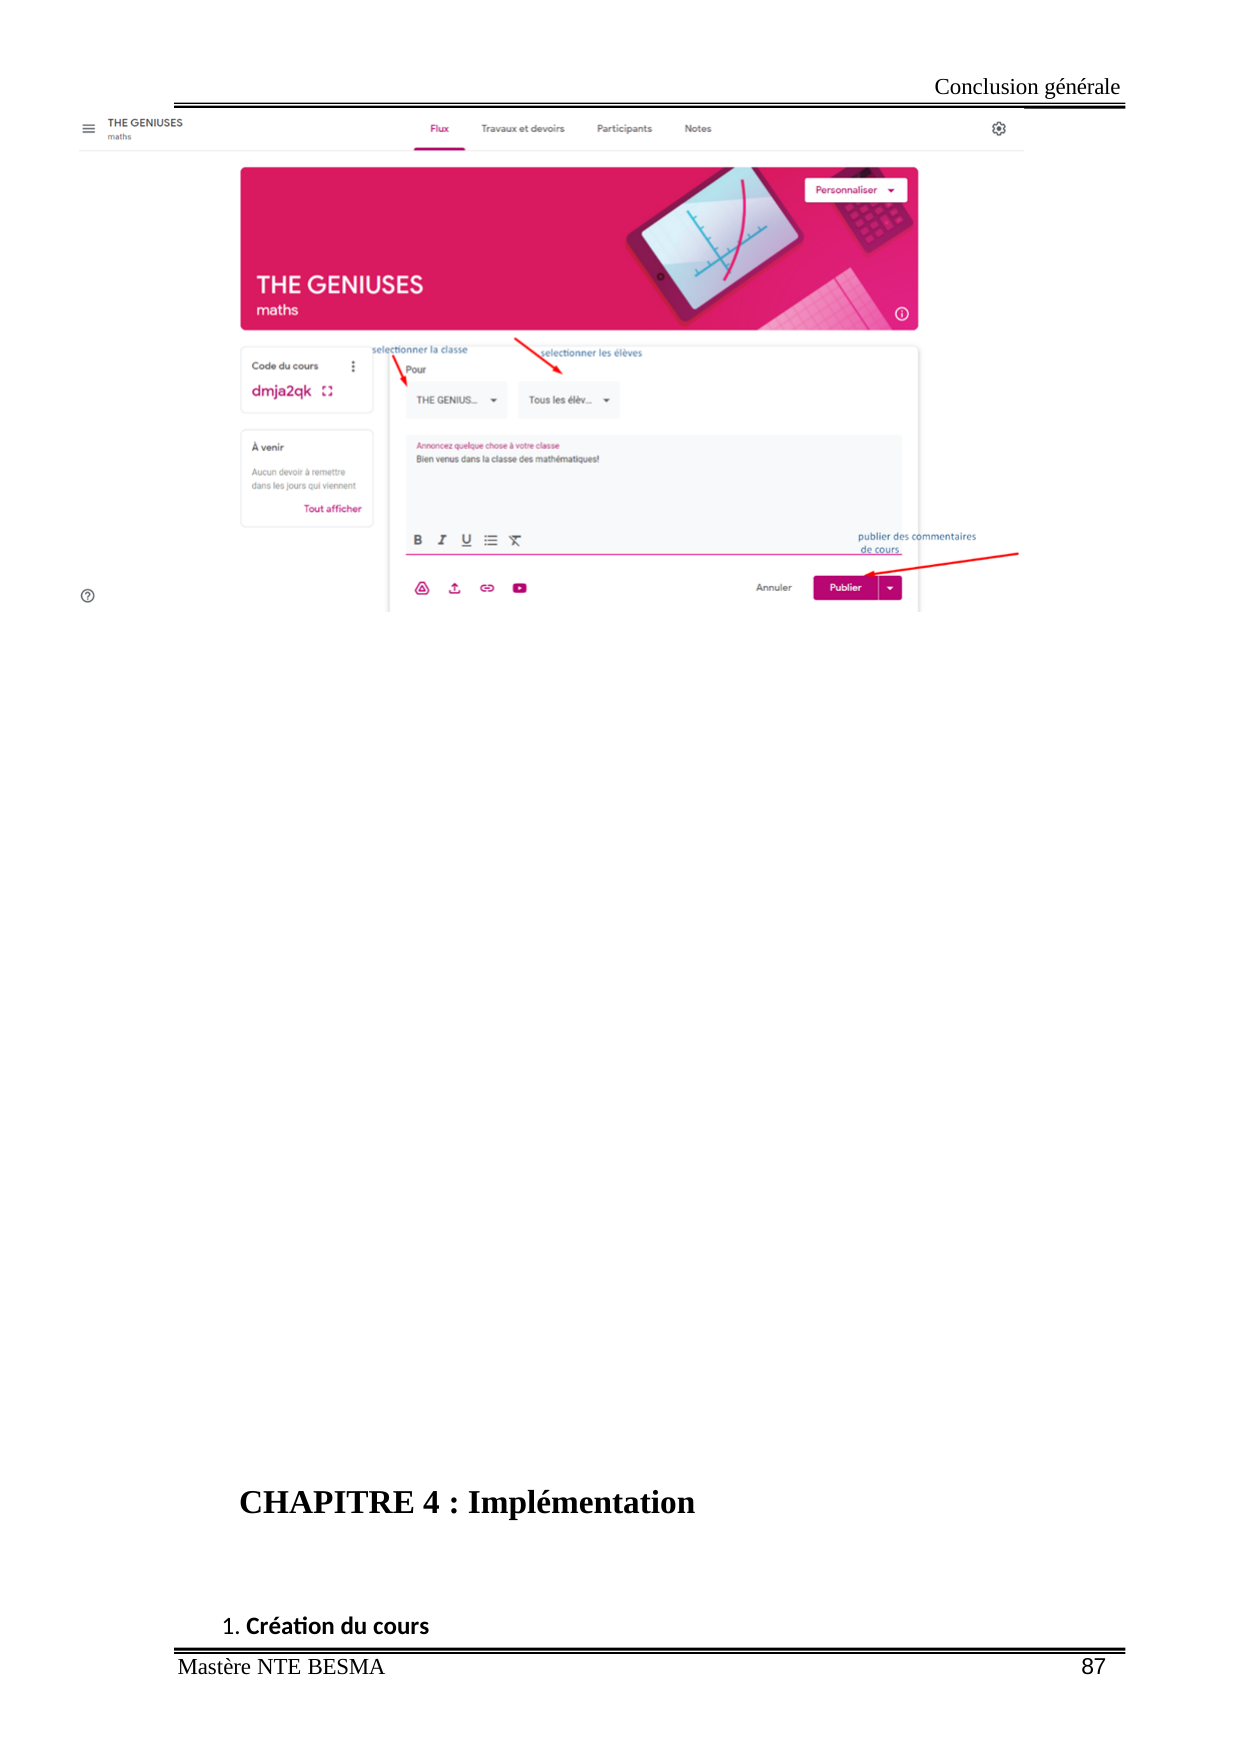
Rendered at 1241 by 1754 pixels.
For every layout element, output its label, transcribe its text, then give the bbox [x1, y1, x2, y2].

subtitle CHAPITRE 4 : Implémentation [239, 1483, 1180, 1521]
subtitle 1. Création du cours [199, 1610, 1180, 1641]
picture [79, 108, 1025, 612]
